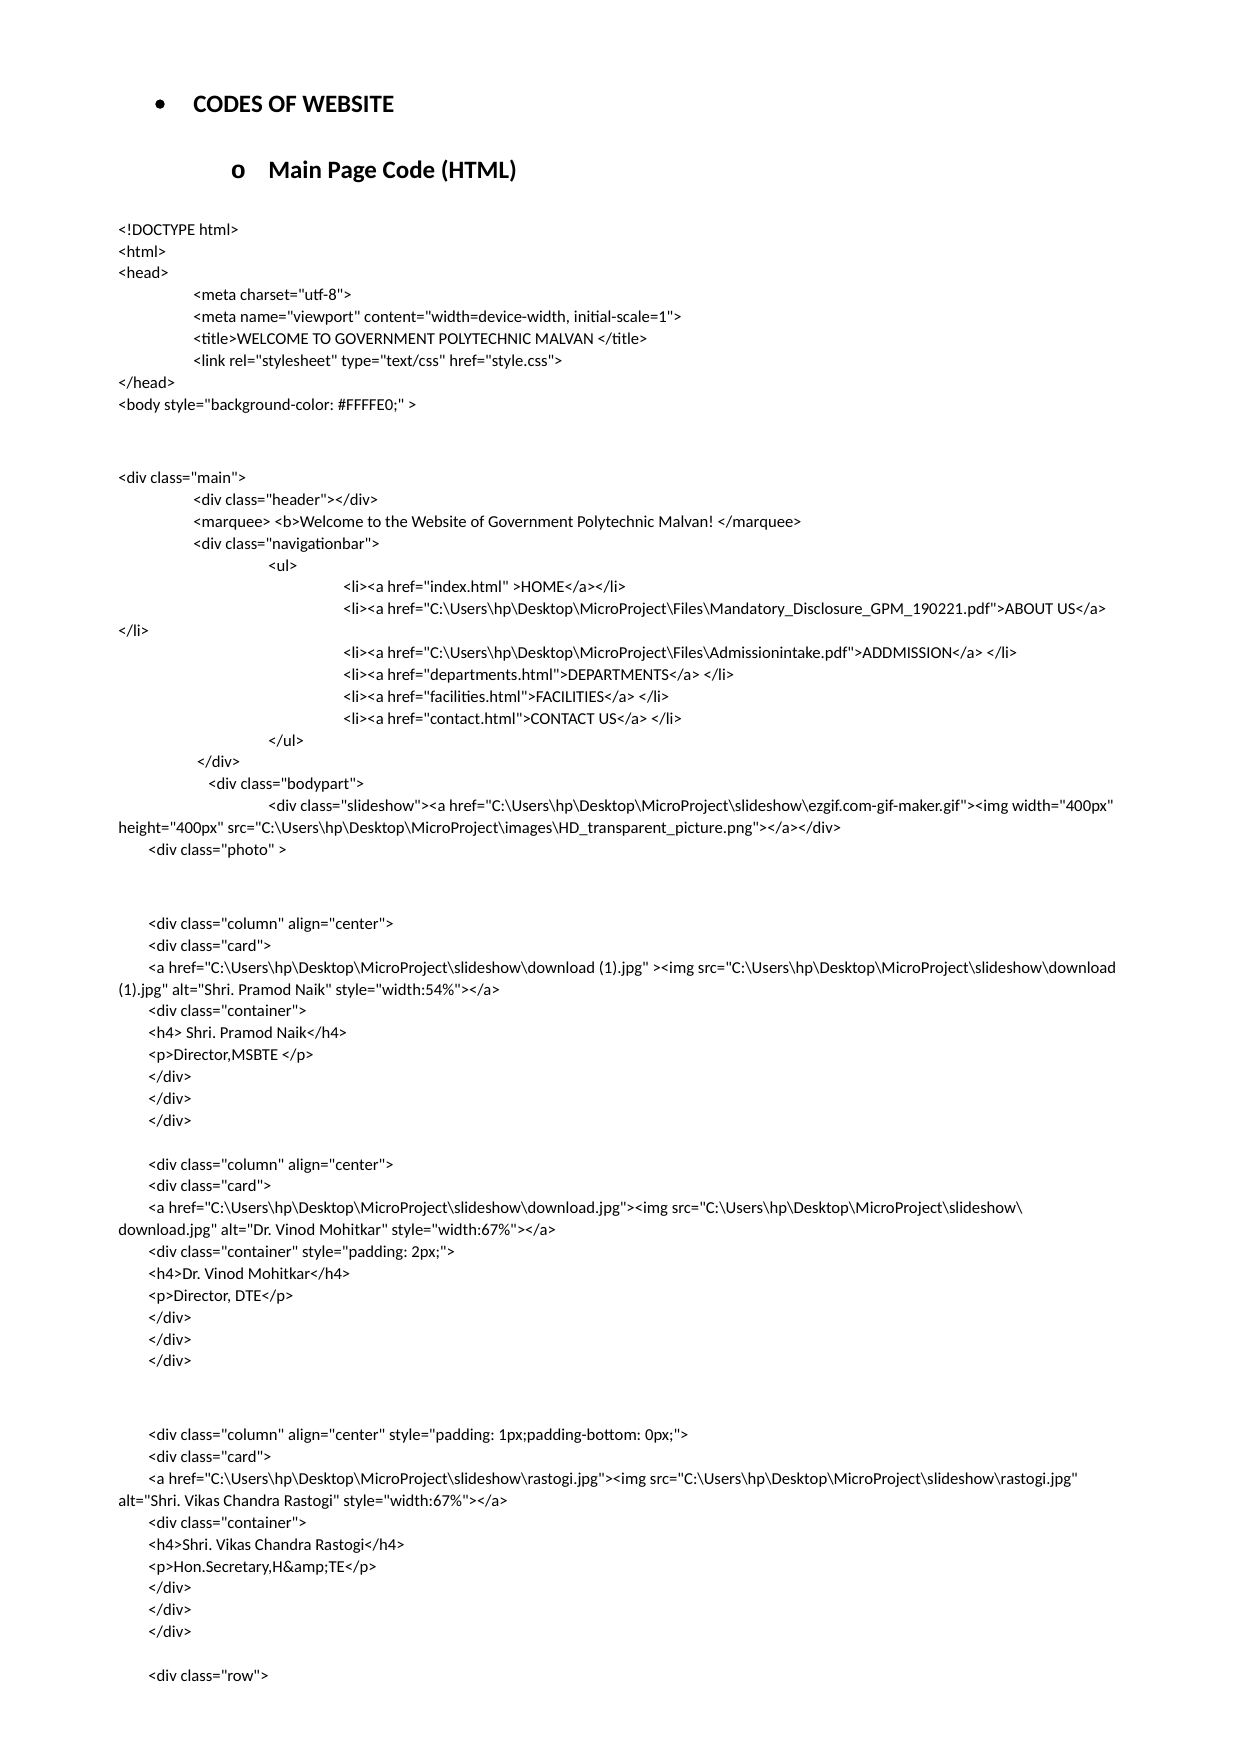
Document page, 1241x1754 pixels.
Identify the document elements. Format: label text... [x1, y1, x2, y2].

list </ul> [118, 730, 1122, 750]
list <head> [118, 263, 1122, 283]
list <div class="column" align="center"> [118, 1154, 1122, 1174]
list <body style="background-color: #FFFFE0;" > [118, 394, 1122, 414]
list <html> [118, 241, 1122, 261]
list </div> [118, 1351, 1122, 1371]
list <marquee> <b>Welcome to the Website of Government Polytechnic Malvan! </marquee> [118, 511, 1122, 531]
list <div class="navigationbar"> [118, 533, 1122, 553]
list <li><a href="departments.html">DEPARTMENTS</a> </li> [118, 664, 1122, 684]
list <div class="card"> [118, 1176, 1122, 1196]
list <div class="container"> [118, 1001, 1122, 1021]
list <!DOCTYPE html> [118, 219, 1122, 239]
list <h4> Shri. Pramod Naik</h4> [118, 1022, 1122, 1043]
list <div class="column" align="center"> [118, 913, 1122, 933]
list <a href="C:\Users\hp\Desktop\MicroProject\slideshow\rastogi.jpg"><img src="C:\Users\hp\Desktop\MicroProject\slideshow\rastogi.jpg" alt="Shri. Vikas Chandra Rastogi" style="width:67%"></a> [118, 1468, 1122, 1511]
list <div class="card"> [118, 935, 1122, 955]
list <div class="card"> [118, 1446, 1122, 1467]
list <li><a href="contact.html">CONTACT US</a> </li> [118, 708, 1122, 728]
list <a href="C:\Users\hp\Desktop\MicroProject\slideshow\download.jpg"><img src="C:\Users\hp\Desktop\MicroProject\slideshow\download.jpg" alt="Dr. Vinod Mohitkar" style="width:67%"></a> [118, 1197, 1122, 1240]
list Main Page Code (HTML) [231, 154, 1122, 186]
list <li><a href="C:\Users\hp\Desktop\MicroProject\Files\Mandatory_Disclosure_GPM_190221.pdf">ABOUT US</a> </li> [118, 598, 1122, 641]
list <link rel="stylesheet" type="text/css" href="style.css"> [118, 350, 1122, 371]
list <p>Director, DTE</p> [118, 1285, 1122, 1305]
list <div class="main"> [118, 467, 1122, 488]
list <div class="container" style="padding: 2px;"> [118, 1241, 1122, 1262]
list </div> [118, 1110, 1122, 1130]
list <p>Hon.Secretary,H&amp;TE</p> [118, 1556, 1122, 1576]
list <p>Director,MSBTE </p> [118, 1044, 1122, 1065]
list <div class="container"> [118, 1512, 1122, 1532]
list <div class="bodypart"> [118, 773, 1122, 794]
list </div> [118, 1578, 1122, 1598]
list </div> [118, 1621, 1122, 1642]
list <h4>Dr. Vinod Mohitkar</h4> [118, 1263, 1122, 1283]
list <div class="column" align="center" style="padding: 1px;padding-bottom: 0px;"> [118, 1424, 1122, 1445]
list CODES OF WEBSITE [156, 89, 1122, 119]
list <li><a href="facilities.html">FACILITIES</a> </li> [118, 686, 1122, 706]
list </div> [118, 752, 1122, 772]
list </div> [118, 1088, 1122, 1108]
list </div> [118, 1329, 1122, 1349]
list <li><a href="index.html" >HOME</a></li> [118, 577, 1122, 597]
list <li><a href="C:\Users\hp\Desktop\MicroProject\Files\Admissionintake.pdf">ADDMISSION</a> </li> [118, 642, 1122, 663]
list <div class="header"></div> [118, 489, 1122, 509]
list </head> [118, 372, 1122, 392]
list <ul> [118, 555, 1122, 575]
list <h4>Shri. Vikas Chandra Rastogi</h4> [118, 1534, 1122, 1554]
list <div class="row"> [118, 1665, 1122, 1686]
list <a href="C:\Users\hp\Desktop\MicroProject\slideshow\download (1).jpg" ><img src="C:\Users\hp\Desktop\MicroProject\slideshow\download (1).jpg" alt="Shri. Pramod Naik" style="width:54%"></a> [118, 957, 1122, 999]
list <div class="photo" > [118, 839, 1122, 859]
list </div> [118, 1307, 1122, 1327]
list </div> [118, 1066, 1122, 1087]
list <title>WELCOME TO GOVERNMENT POLYTECHNIC MALVAN </title> [118, 328, 1122, 349]
list <meta charset="utf-8"> [118, 284, 1122, 305]
list <meta name="viewport" content="width=device-width, initial-scale=1"> [118, 306, 1122, 327]
list <div class="slideshow"><a href="C:\Users\hp\Desktop\MicroProject\slideshow\ezgif.com-gif-maker.gif"><img width="400px" height="400px" src="C:\Users\hp\Desktop\MicroProject\images\HD_transparent_picture.png"></a></div> [118, 795, 1122, 838]
list </div> [118, 1599, 1122, 1620]
